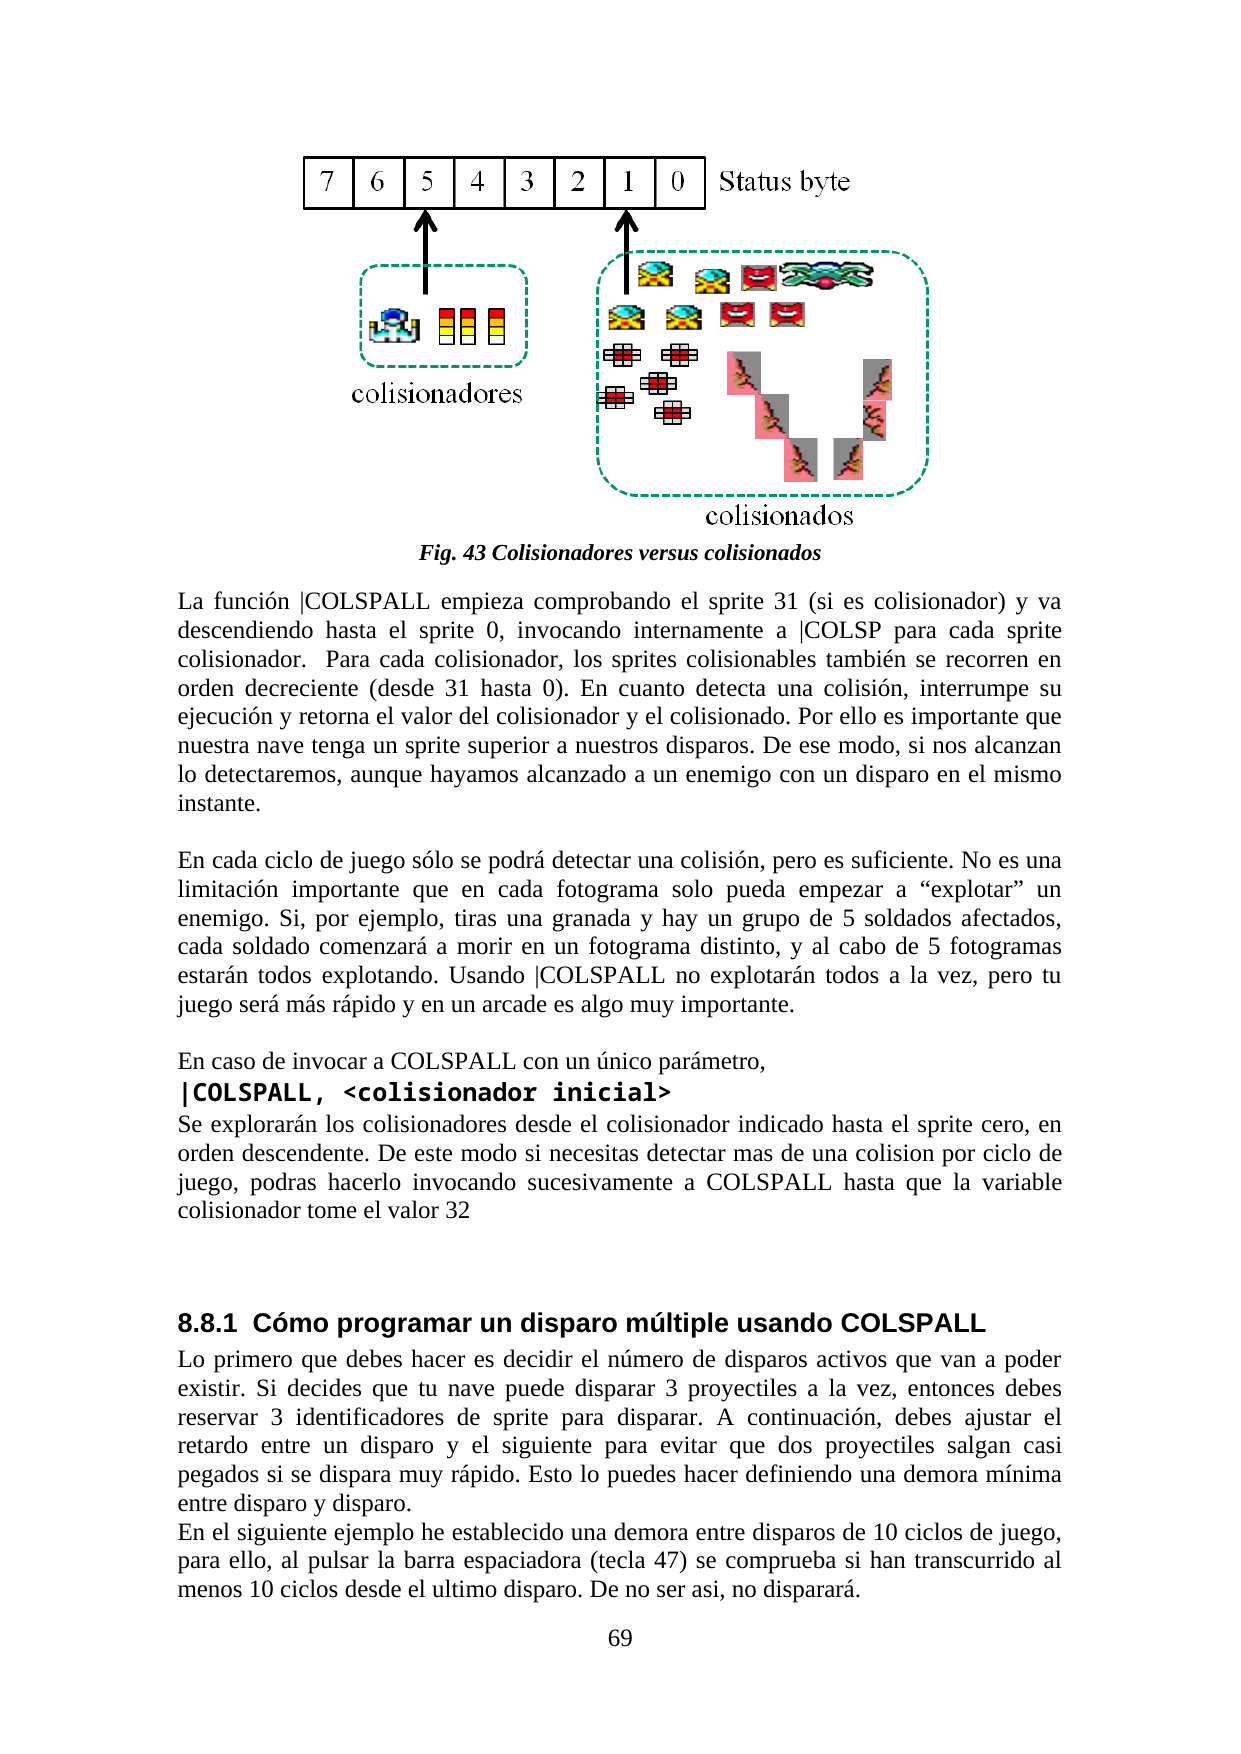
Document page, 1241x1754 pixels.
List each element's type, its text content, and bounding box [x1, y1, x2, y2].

text En el siguiente ejemplo he establecido una demora entre disparos de 10 ciclos de juego, para ello, al pulsar la barra espaciadora (tecla 47) se comprueba si han transcurrido al menos 10 ciclos desde el ultimo disparo. De no ser asi, no disparará. [177, 1517, 1063, 1603]
text Lo primero que debes hacer es decidir el número de disparos activos que van a poder existir. Si decides que tu nave puede disparar 3 proyectiles a la vez, entonces debes reservar 3 identificadores de sprite para disparar. A continuación, debes ajustar el retardo entre un disparo y el siguiente para evitar que dos proyectiles salgan casi pegados si se dispara muy rápido. Esto lo puedes hacer definiendo una demora mínima entre disparo y disparo. [177, 1344, 1063, 1517]
text Fig. 43 Colisionadores versus colisionados [177, 539, 1063, 566]
picture [295, 147, 945, 540]
text En caso de invocar a COLSPALL con un único parámetro, [177, 1046, 1063, 1075]
subtitle Cómo programar un disparo múltiple usando COLSPALL [177, 1307, 1063, 1338]
text En cada ciclo de juego sólo se podrá detectar una colisión, pero es suficiente. No es una limitación importante que en cada fotograma solo pueda empezar a “explotar” un enemigo. Si, por ejemplo, tiras una granada y hay un grupo de 5 soldados afectados, cada soldado comenzará a morir en un fotograma distinto, y al cabo de 5 fotogramas estarán todos explotando. Usando |COLSPALL no explotarán todos a la vez, pero tu juego será más rápido y en un arcade es algo muy importante. [177, 845, 1063, 1018]
text |COLSPALL, <colisionador inicial> [177, 1075, 1063, 1109]
text La función |COLSPALL empieza comprobando el sprite 31 (si es colisionador) y va descendiendo hasta el sprite 0, invocando internamente a |COLSP para cada sprite colisionador. Para cada colisionador, los sprites colisionables también se recorren en orden decreciente (desde 31 hasta 0). En cuanto detecta una colisión, interrumpe su ejecución y retorna el valor del colisionador y el colisionado. Por ello es importante que nuestra nave tenga un sprite superior a nuestros disparos. De ese modo, si nos alcanzan lo detectaremos, aunque hayamos alcanzado a un enemigo con un disparo en el mismo instante. [177, 586, 1063, 816]
text Se explorarán los colisionadores desde el colisionador indicado hasta el sprite cero, en orden descendente. De este modo si necesitas detectar mas de una colision por ciclo de juego, podras hacerlo invocando sucesivamente a COLSPALL hasta que la variable colisionador tome el valor 32 [177, 1109, 1063, 1224]
